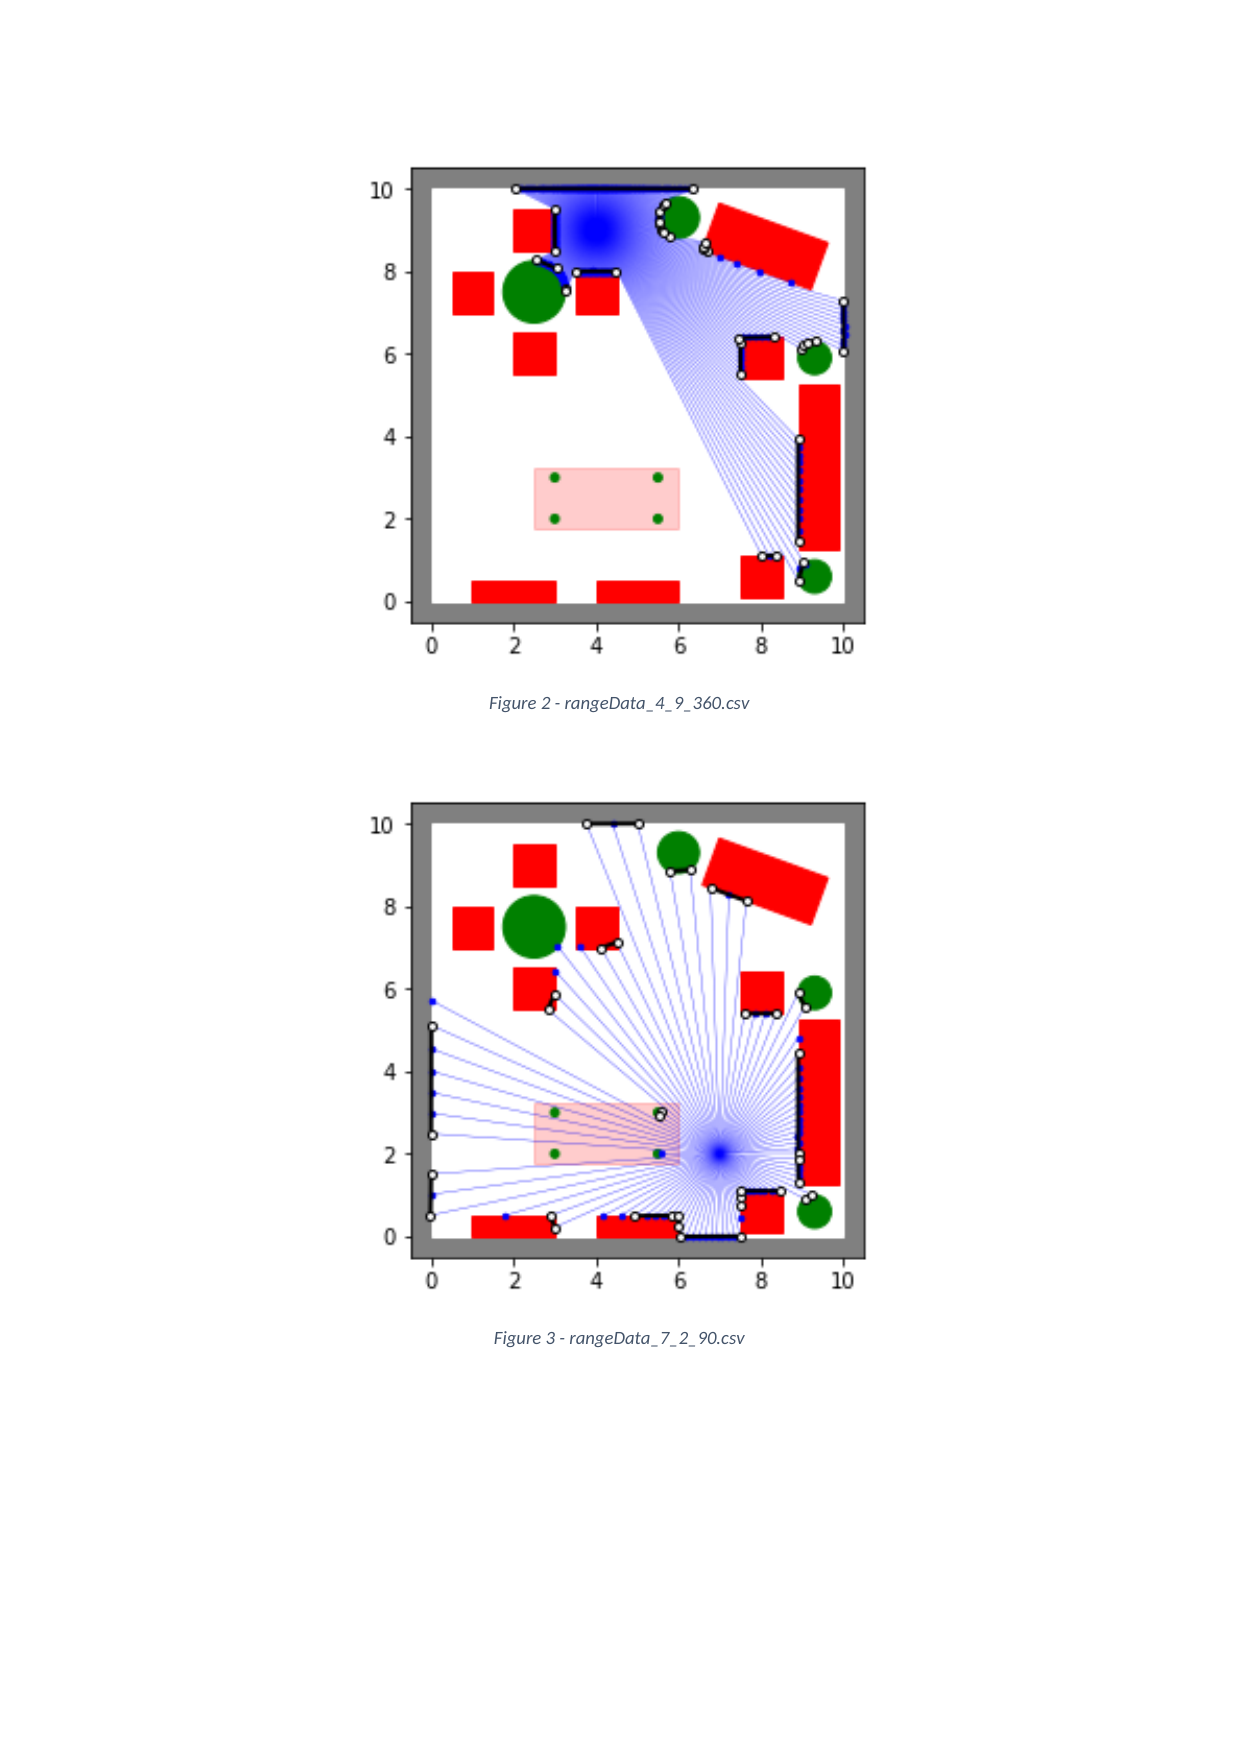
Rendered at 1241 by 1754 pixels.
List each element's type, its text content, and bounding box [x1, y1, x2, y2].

text Figure 2 - rangeData_4_9_360.csv [177, 692, 1063, 714]
picture [355, 147, 885, 673]
text Figure 3 - rangeData_7_2_90.csv [177, 1326, 1063, 1349]
picture [355, 782, 885, 1308]
